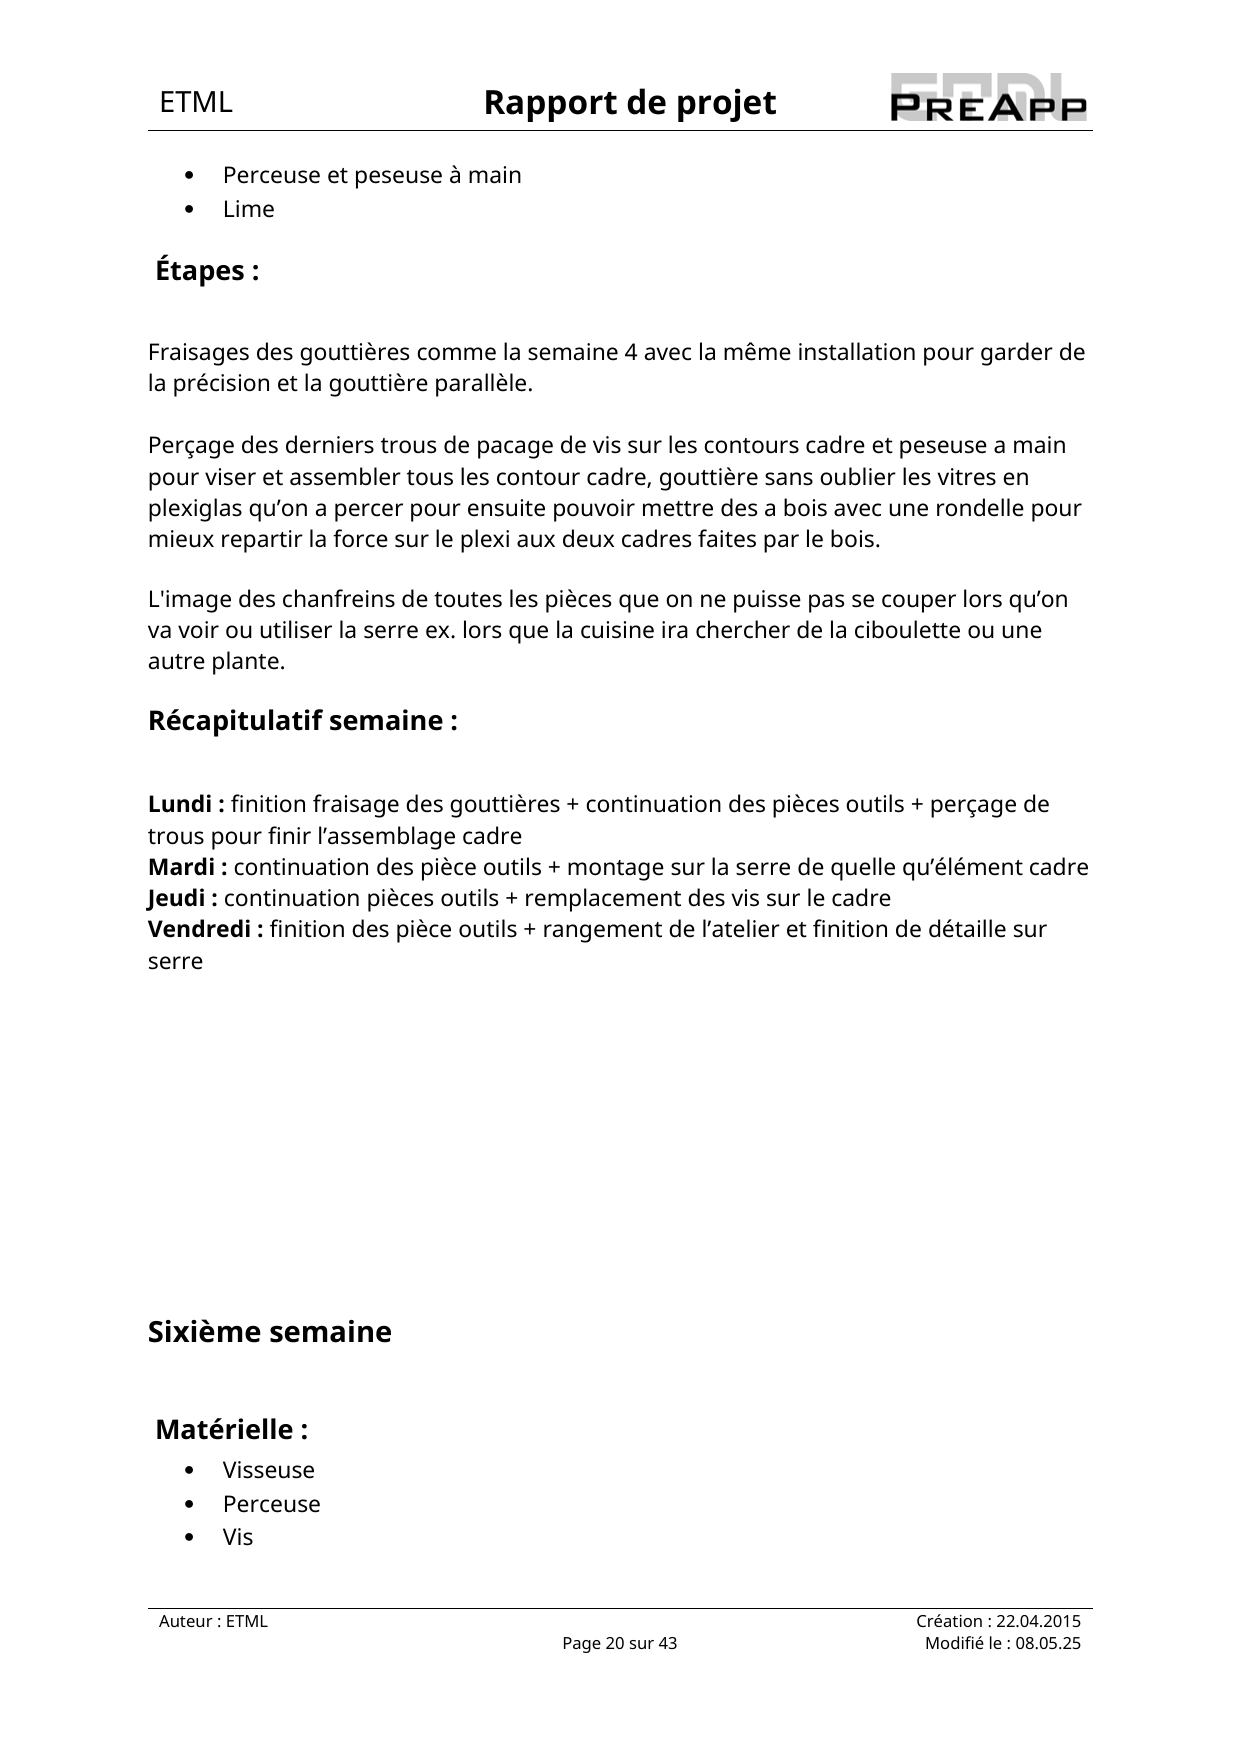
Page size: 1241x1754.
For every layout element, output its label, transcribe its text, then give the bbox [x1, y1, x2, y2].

list Lime [185, 193, 1093, 224]
text L'image des chanfreins de toutes les pièces que on ne puisse pas se couper lors qu’on va voir ou utiliser la serre ex. lors que la cuisine ira chercher de la ciboulette ou une autre plante. [148, 583, 1093, 677]
text Fraisages des gouttières comme la semaine 4 avec la même installation pour garder de la précision et la gouttière parallèle. [148, 336, 1093, 398]
subtitle Récapitulatif semaine : [148, 702, 1093, 738]
list Perceuse et peseuse à main [185, 159, 1093, 190]
text Lundi : finition fraisage des gouttières + continuation des pièces outils + perçage de trous pour finir l’assemblage cadre [148, 788, 1093, 851]
list Vis [185, 1521, 1093, 1553]
text Jeudi : continuation pièces outils + remplacement des vis sur le cadre [148, 882, 1093, 913]
list Visseuse [185, 1454, 1093, 1485]
text Mardi : continuation des pièce outils + montage sur la serre de quelle qu’élément cadre [148, 851, 1093, 882]
list Perceuse [185, 1488, 1093, 1519]
subtitle Sixième semaine [148, 1311, 1093, 1351]
subtitle Matérielle : [148, 1411, 1093, 1448]
text Perçage des derniers trous de pacage de vis sur les contours cadre et peseuse a main pour viser et assembler tous les contour cadre, gouttière sans oublier les vitres en plexiglas qu’on a percer pour ensuite pouvoir mettre des a bois avec une rondelle pour mieux repartir la force sur le plexi aux deux cadres faites par le bois. [148, 429, 1093, 554]
text Vendredi : finition des pièce outils + rangement de l’atelier et finition de détaille sur serre [148, 913, 1093, 976]
subtitle Étapes : [148, 252, 1093, 288]
picture [891, 73, 1087, 121]
